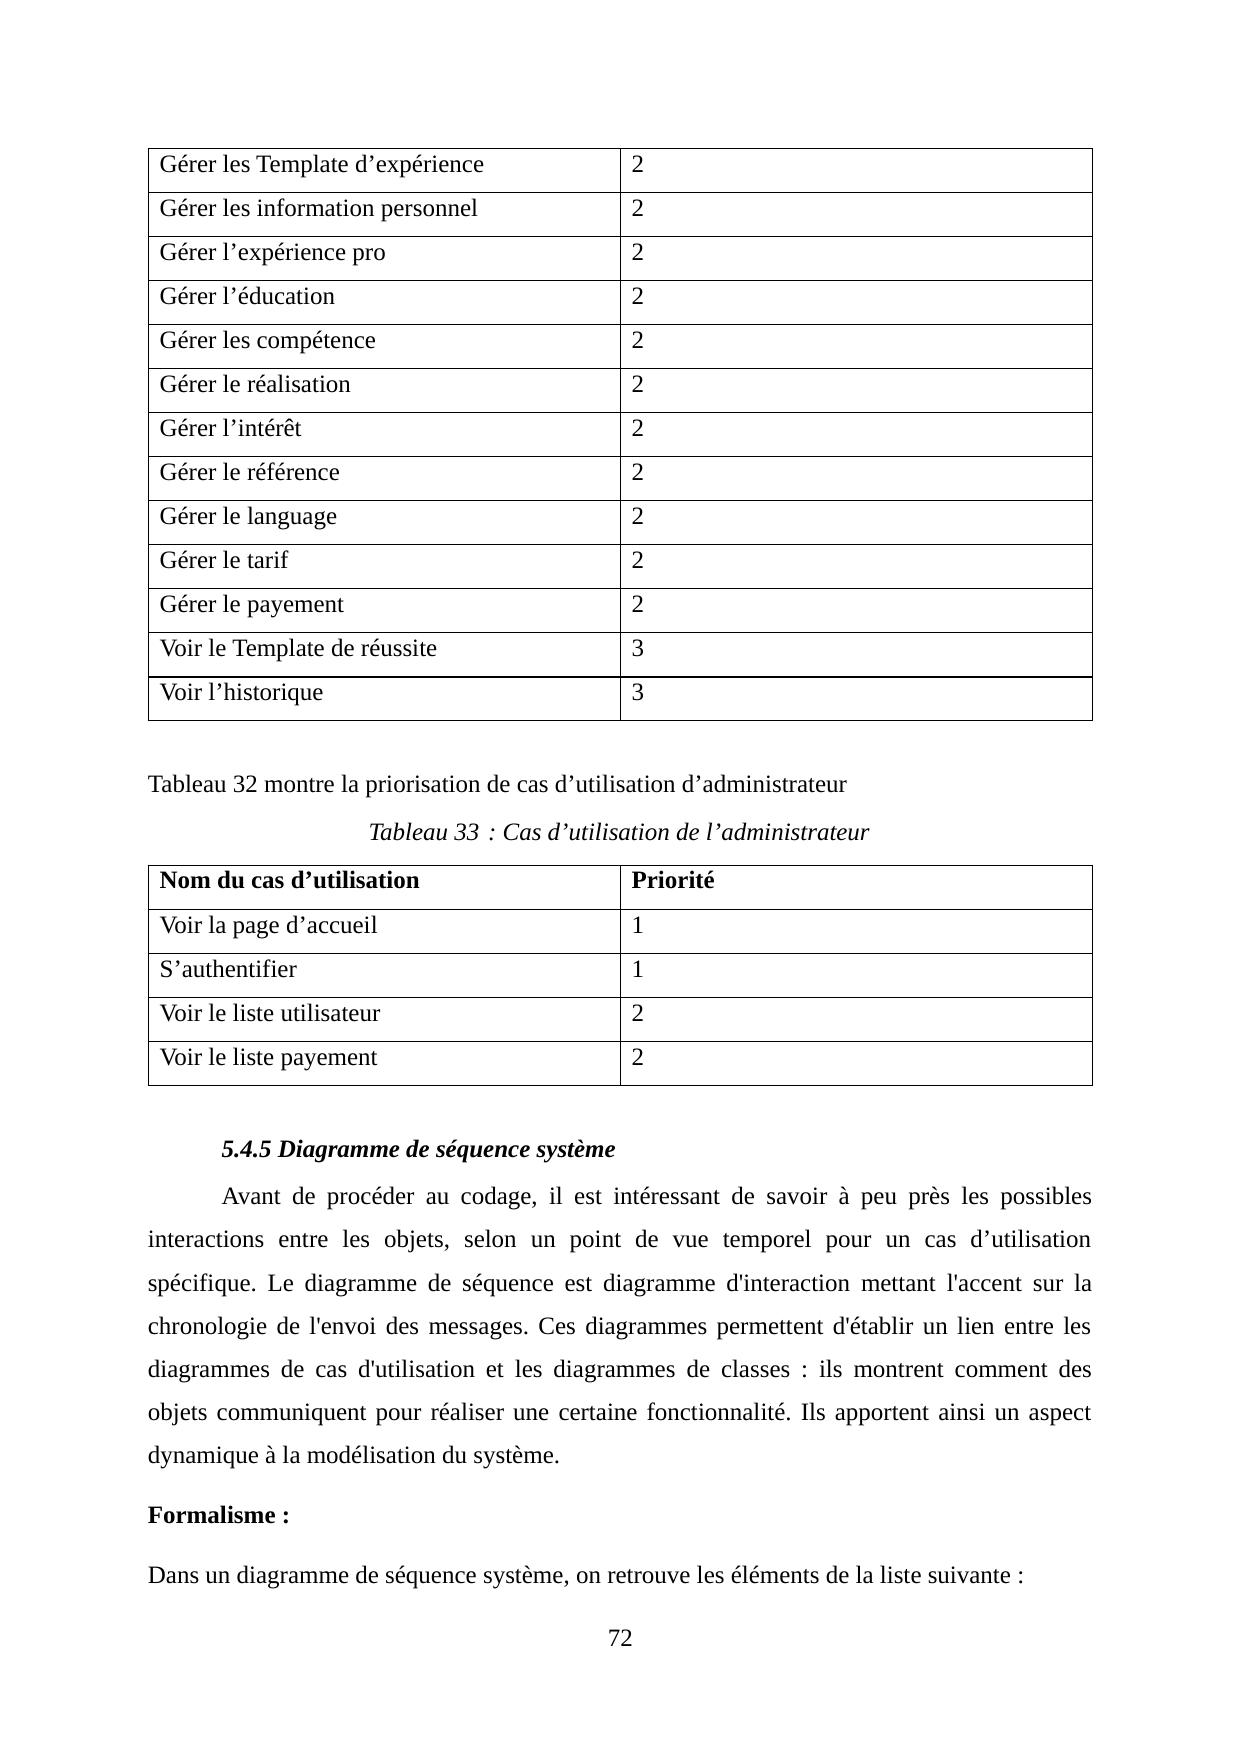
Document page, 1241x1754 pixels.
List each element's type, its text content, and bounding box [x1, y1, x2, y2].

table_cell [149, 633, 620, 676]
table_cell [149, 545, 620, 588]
text Dans un diagramme de séquence système, on retrouve les éléments de la liste suivante : [148, 1560, 1093, 1588]
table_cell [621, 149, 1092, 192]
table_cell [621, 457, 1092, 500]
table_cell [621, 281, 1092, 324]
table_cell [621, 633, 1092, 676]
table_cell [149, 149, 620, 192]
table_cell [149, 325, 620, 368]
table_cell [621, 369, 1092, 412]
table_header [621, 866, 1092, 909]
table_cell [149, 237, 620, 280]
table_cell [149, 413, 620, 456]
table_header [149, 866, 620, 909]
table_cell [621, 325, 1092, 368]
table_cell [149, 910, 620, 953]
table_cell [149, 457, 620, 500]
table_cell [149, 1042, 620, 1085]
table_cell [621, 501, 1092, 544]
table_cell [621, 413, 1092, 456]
text Tableau 32 montre la priorisation de cas d’utilisation d’administrateur [148, 769, 1093, 798]
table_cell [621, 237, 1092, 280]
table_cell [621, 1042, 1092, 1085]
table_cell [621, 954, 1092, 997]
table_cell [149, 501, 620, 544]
text 5.4.5 Diagramme de séquence système [221, 1134, 1093, 1162]
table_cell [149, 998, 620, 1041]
text Formalisme : [148, 1500, 1093, 1529]
text Avant de procéder au codage, il est intéressant de savoir à peu près les possibles interactions entre les objets, selon un point de vue temporel pour un cas d’utilisation spécifique. Le diagramme de séquence est diagramme d'interaction mettant l'accent sur la chronologie de l'envoi des messages. Ces diagrammes permettent d'établir un lien entre les diagrammes de cas d'utilisation et les diagrammes de classes : ils montrent comment des objets communiquent pour réaliser une certaine fonctionnalité. Ils apportent ainsi un aspect dynamique à la modélisation du système. [148, 1181, 1093, 1469]
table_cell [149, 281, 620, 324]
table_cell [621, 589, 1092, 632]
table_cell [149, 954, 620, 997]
text Tableau 33 : Cas d’utilisation de l’administrateur [148, 817, 1093, 846]
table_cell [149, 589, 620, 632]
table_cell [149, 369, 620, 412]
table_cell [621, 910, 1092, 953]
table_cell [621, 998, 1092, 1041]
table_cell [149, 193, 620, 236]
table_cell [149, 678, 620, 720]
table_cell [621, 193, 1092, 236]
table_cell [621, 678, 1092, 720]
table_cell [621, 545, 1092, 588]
